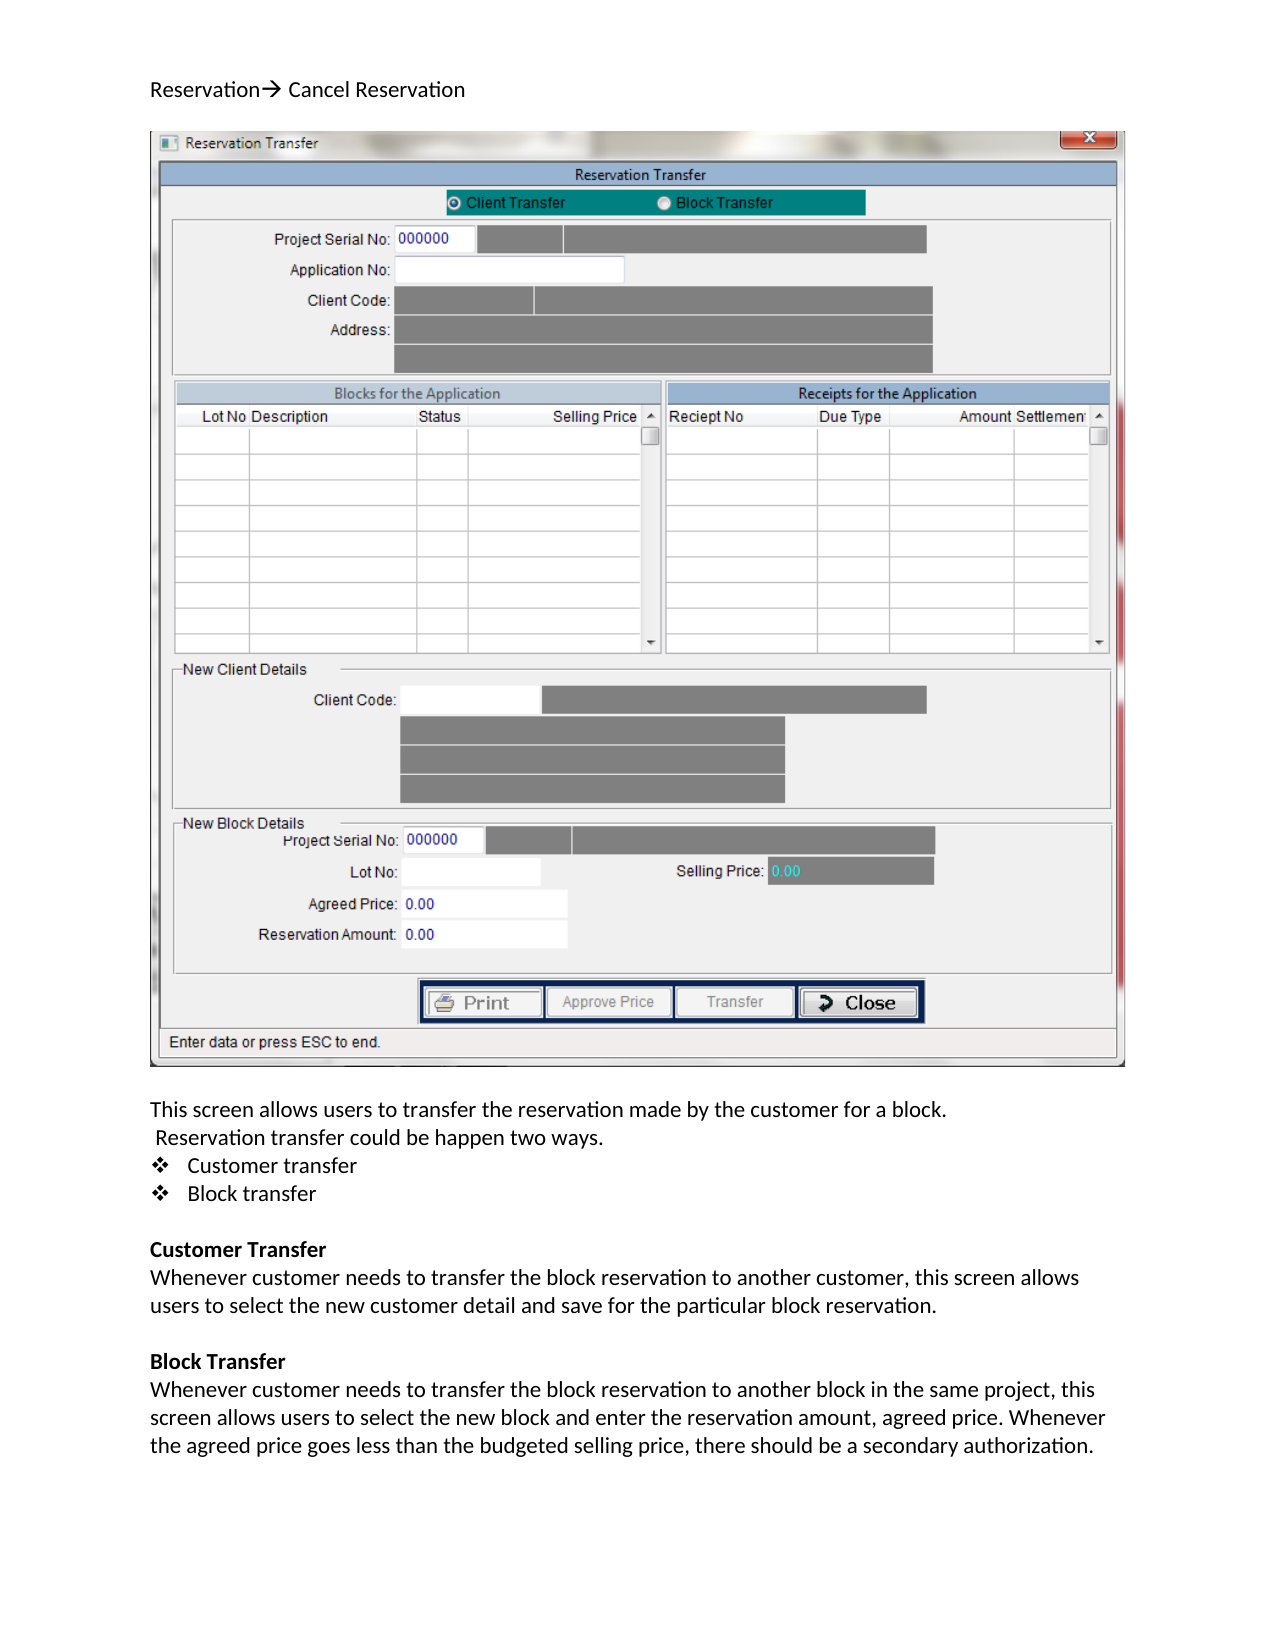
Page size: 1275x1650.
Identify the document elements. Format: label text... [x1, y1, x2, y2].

text Whenever customer needs to transfer the block reservation to another block in the same project, this screen allows users to select the new block and enter the reservation amount, agreed price. Whenever the agreed price goes less than the budgeted selling price, there should be a secondary authorization. [150, 1375, 1125, 1459]
text This screen allows users to transfer the reservation made by the customer for a block. [150, 1095, 1125, 1123]
text Whenever customer needs to transfer the block reservation to another customer, this screen allows users to select the new customer detail and save for the particular block reservation. [150, 1263, 1125, 1319]
text Reservation transfer could be happen two ways. [150, 1123, 1125, 1151]
list Block transfer [150, 1179, 1125, 1207]
picture [150, 131, 1125, 1067]
text Reservation Cancel Reservation [150, 75, 1125, 103]
list Customer transfer [150, 1151, 1125, 1179]
text Block Transfer [150, 1347, 1125, 1375]
text Customer Transfer [150, 1235, 1125, 1263]
